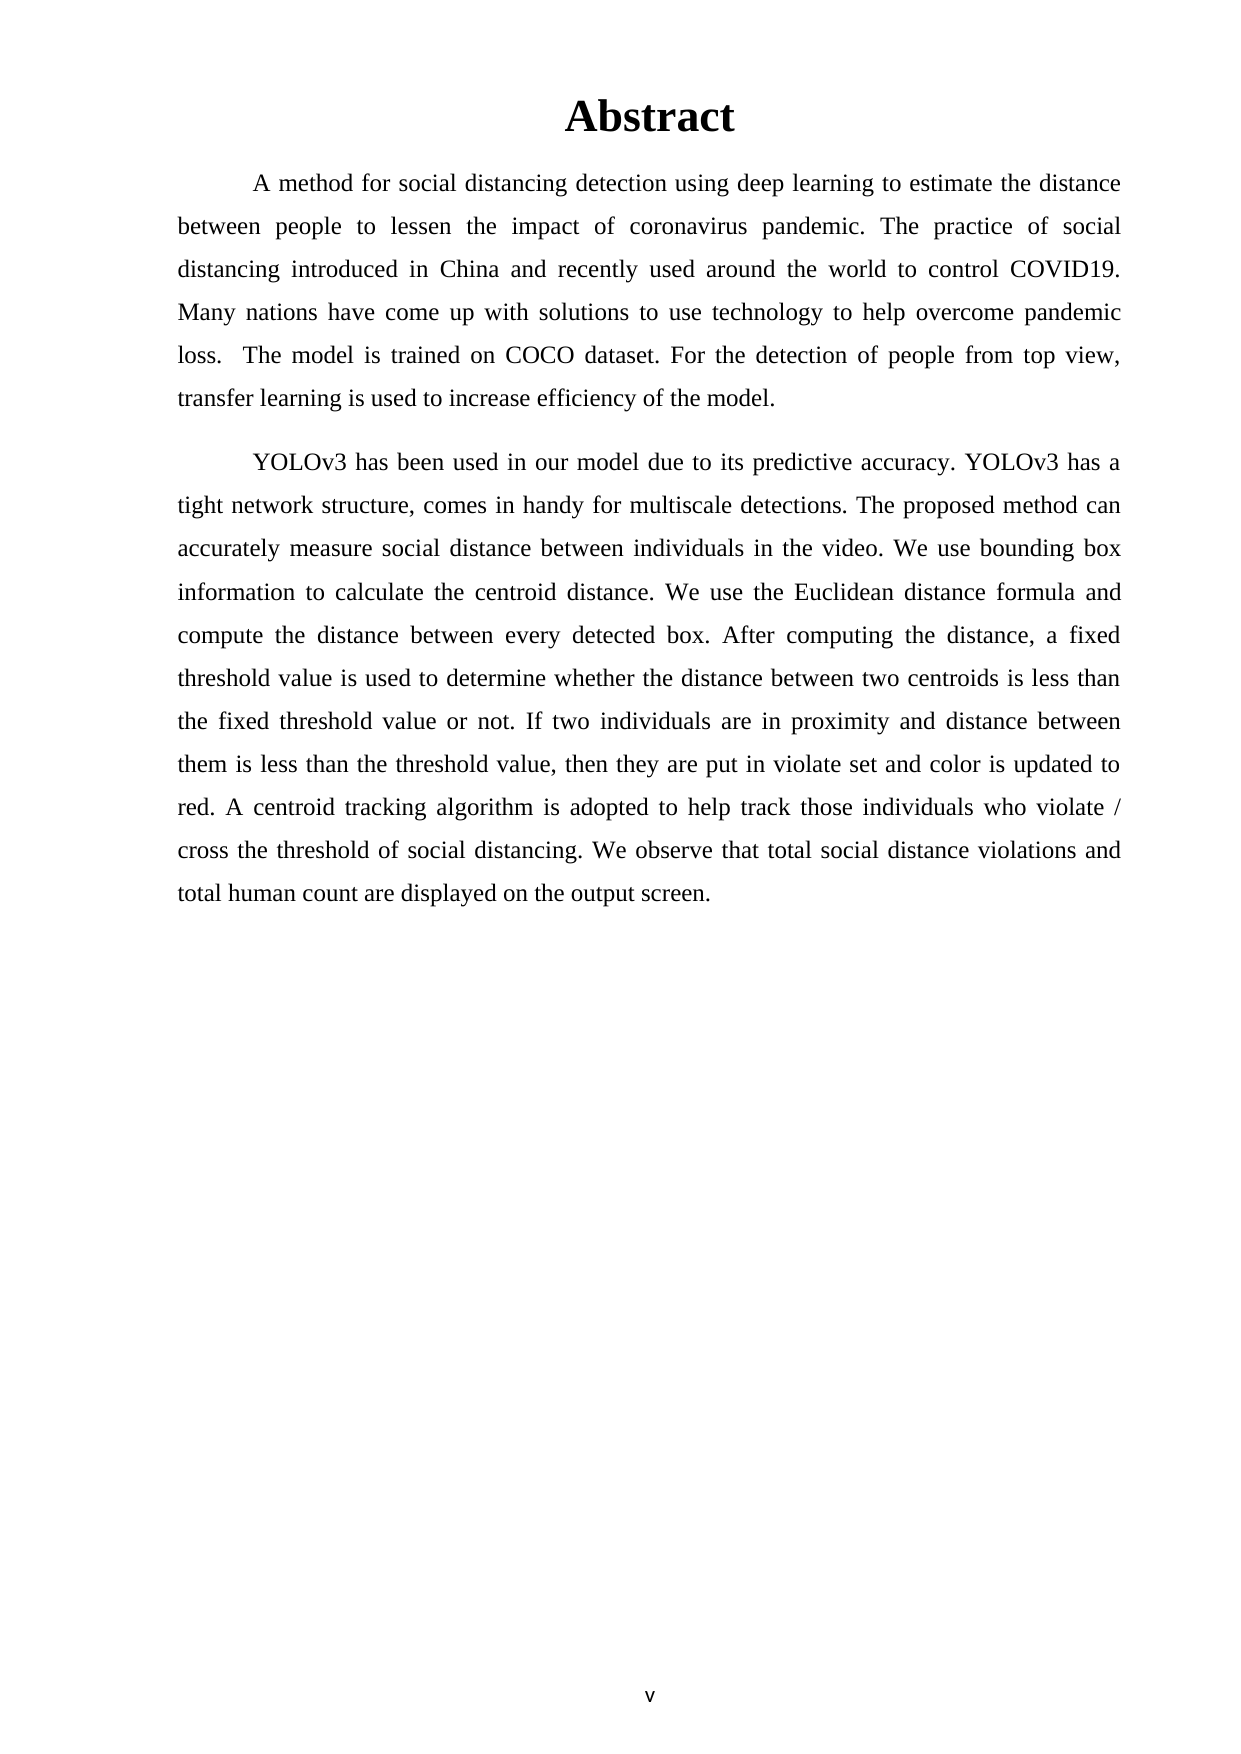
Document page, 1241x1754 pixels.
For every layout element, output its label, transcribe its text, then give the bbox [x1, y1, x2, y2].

text YOLOv3 has been used in our model due to its predictive accuracy. YOLOv3 has a tight network structure, comes in handy for multiscale detections. The proposed method can accurately measure social distance between individuals in the video. We use bounding box information to calculate the centroid distance. We use the Euclidean distance formula and compute the distance between every detected box. After computing the distance, a fixed threshold value is used to determine whether the distance between two centroids is less than the fixed threshold value or not. If two individuals are in proximity and distance between them is less than the threshold value, then they are put in violate set and color is updated to red. A centroid tracking algorithm is adopted to help track those individuals who violate / cross the threshold of social distancing. We observe that total social distance violations and total human count are displayed on the output screen. [177, 447, 1122, 907]
text A method for social distancing detection using deep learning to estimate the distance between people to lessen the impact of coronavirus pandemic. The practice of social distancing introduced in China and recently used around the world to control COVID19. Many nations have come up with solutions to use technology to help overcome pandemic loss. The model is trained on COCO dataset. For the detection of people from top view, transfer learning is used to increase efficiency of the model. [177, 168, 1122, 412]
text Abstract [177, 89, 1122, 141]
